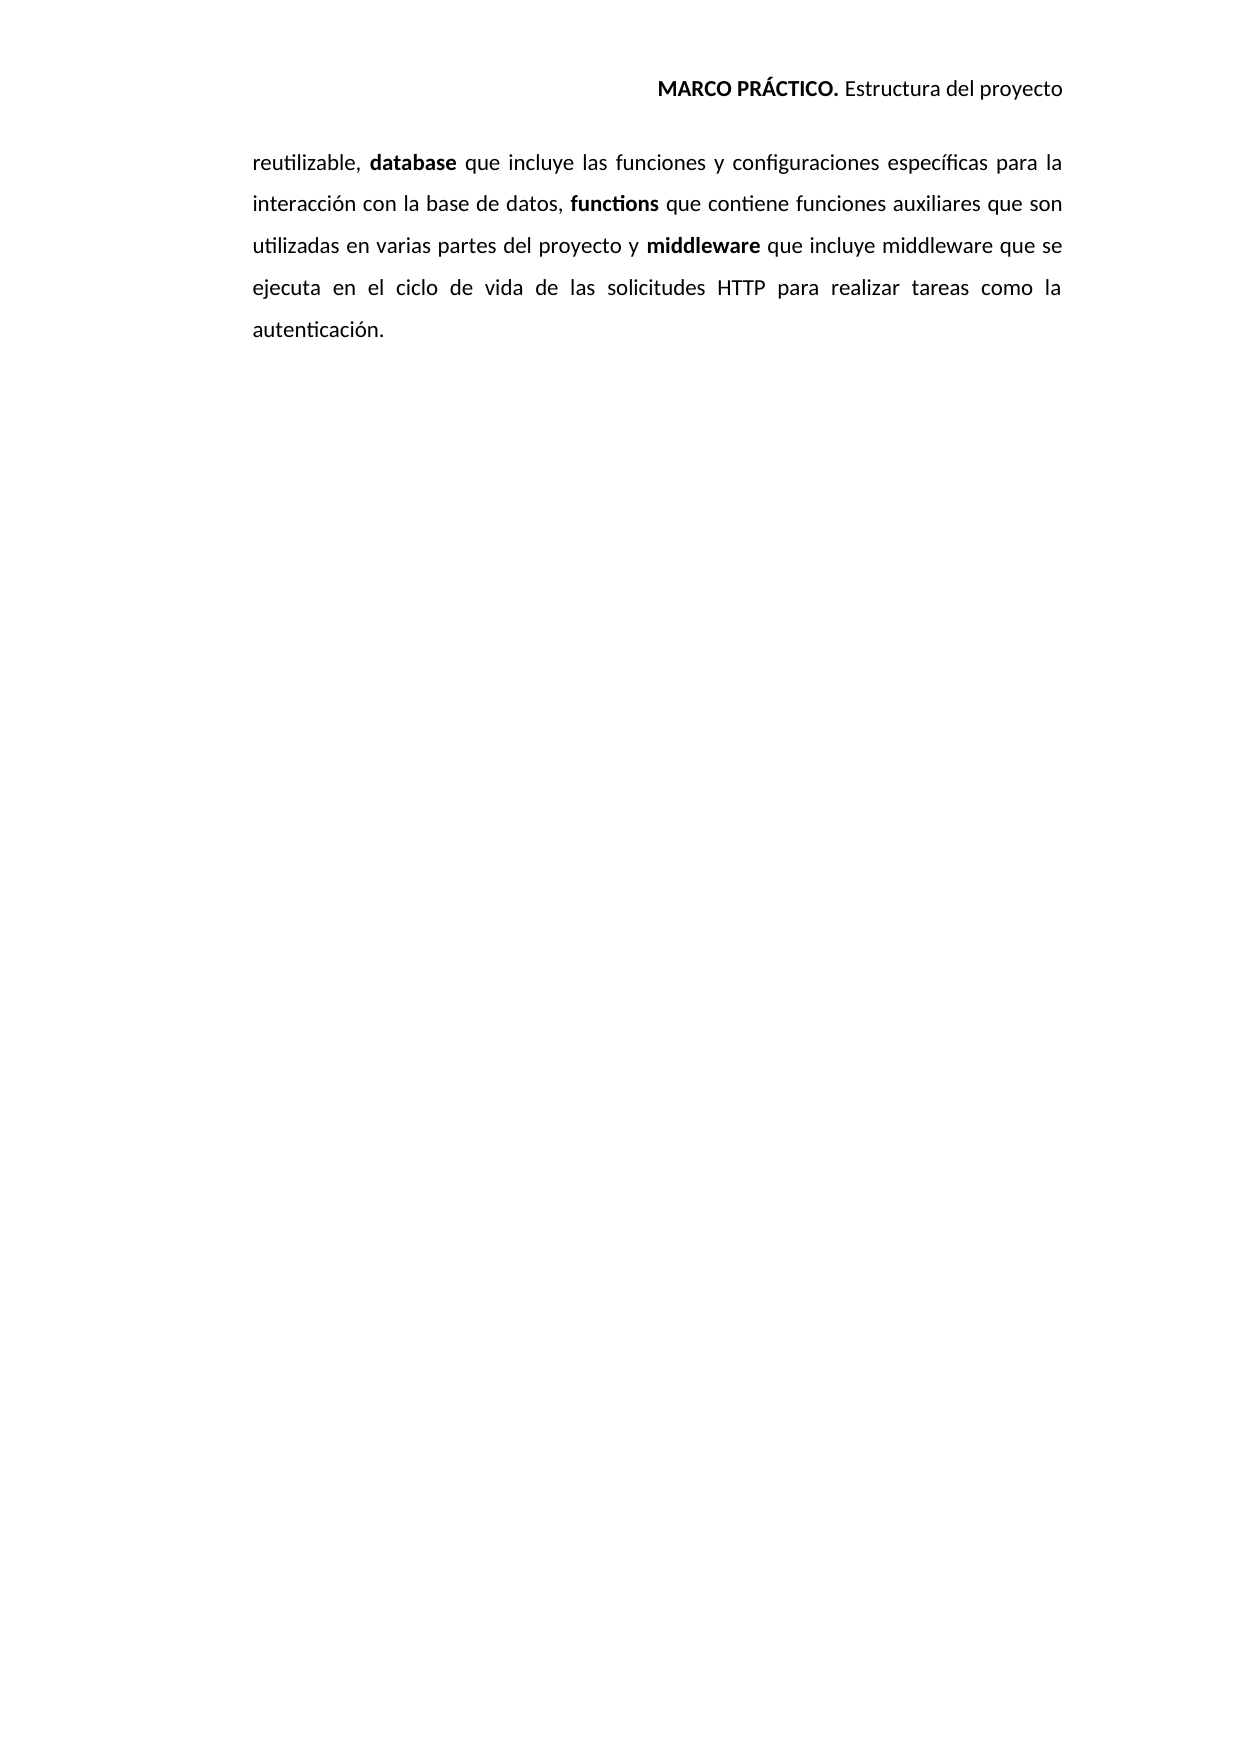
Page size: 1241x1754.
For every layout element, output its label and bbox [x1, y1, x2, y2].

list [215, 148, 1063, 343]
